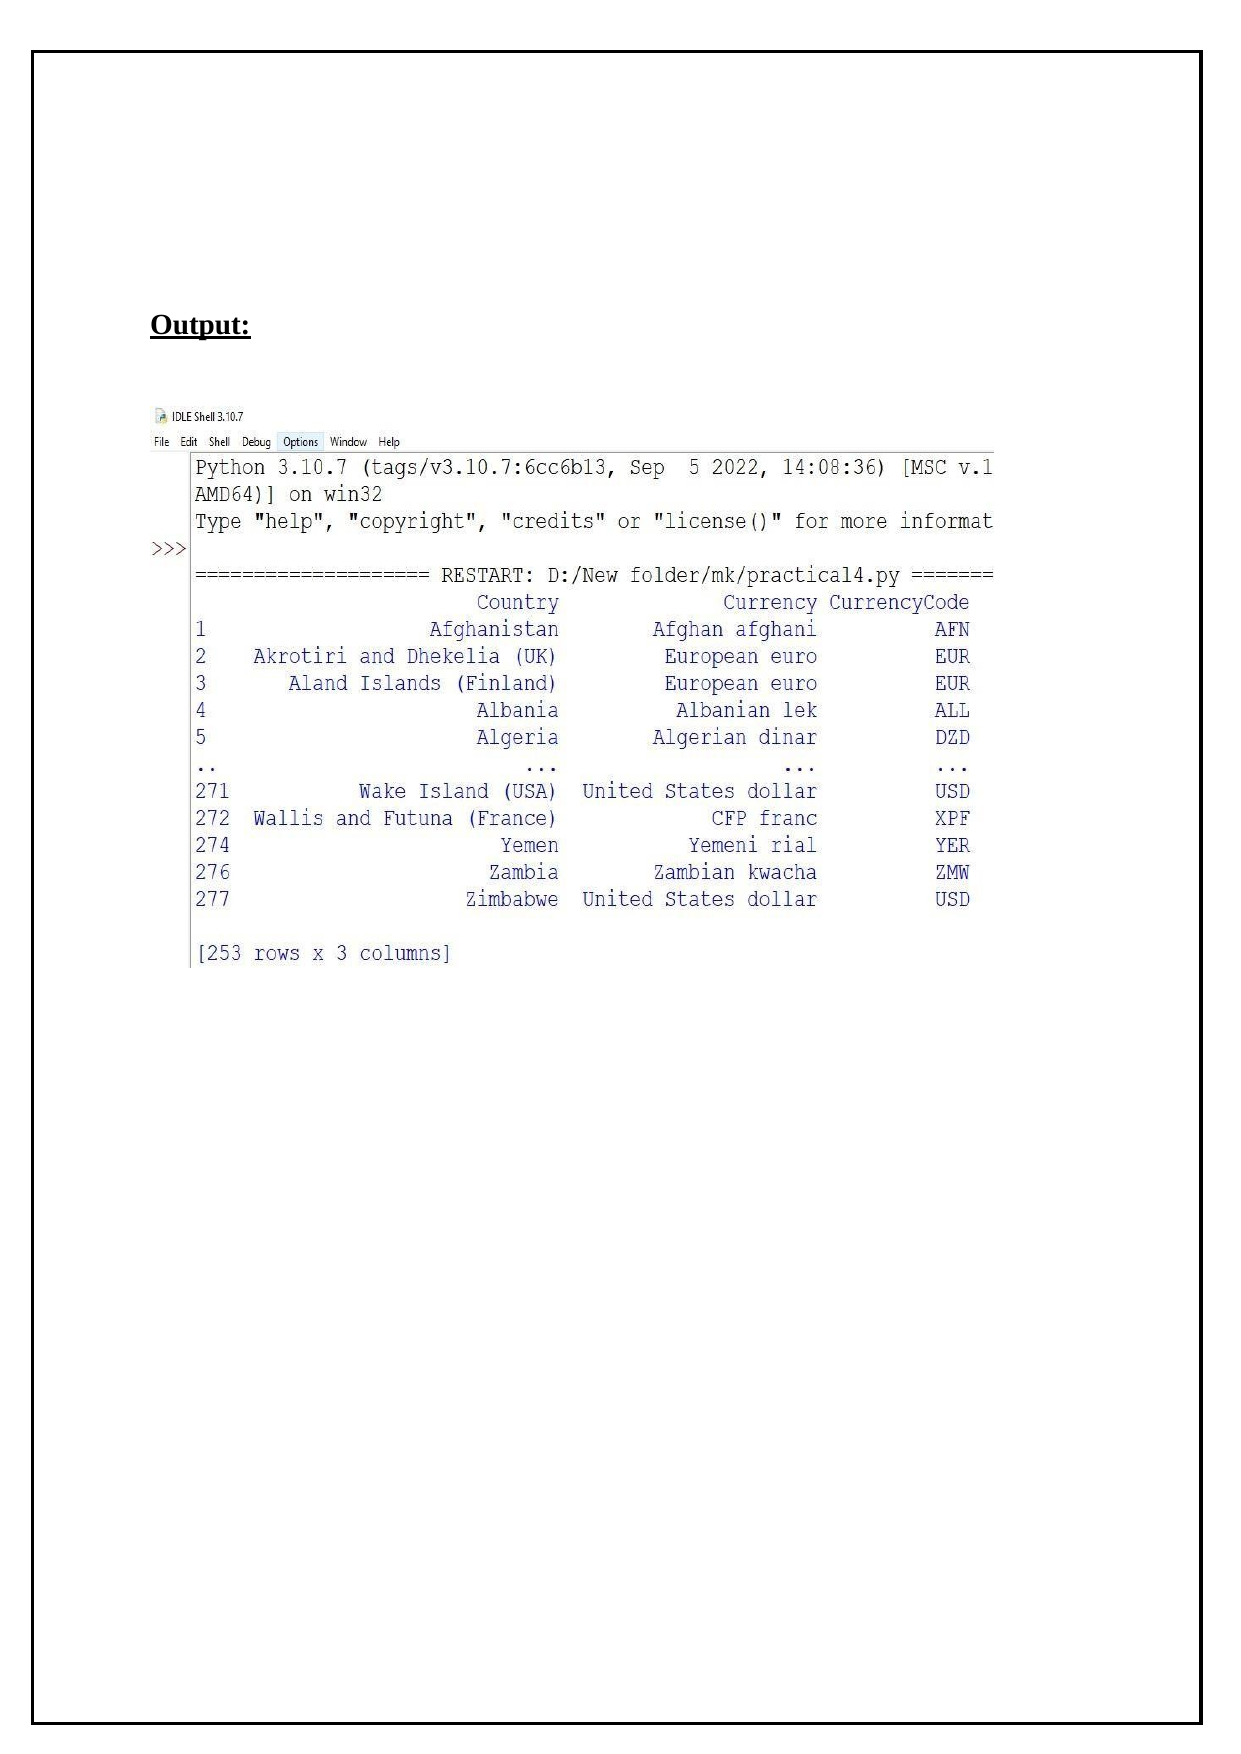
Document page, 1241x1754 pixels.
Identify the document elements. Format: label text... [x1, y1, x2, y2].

text Output: [150, 307, 1199, 341]
picture [150, 406, 994, 968]
